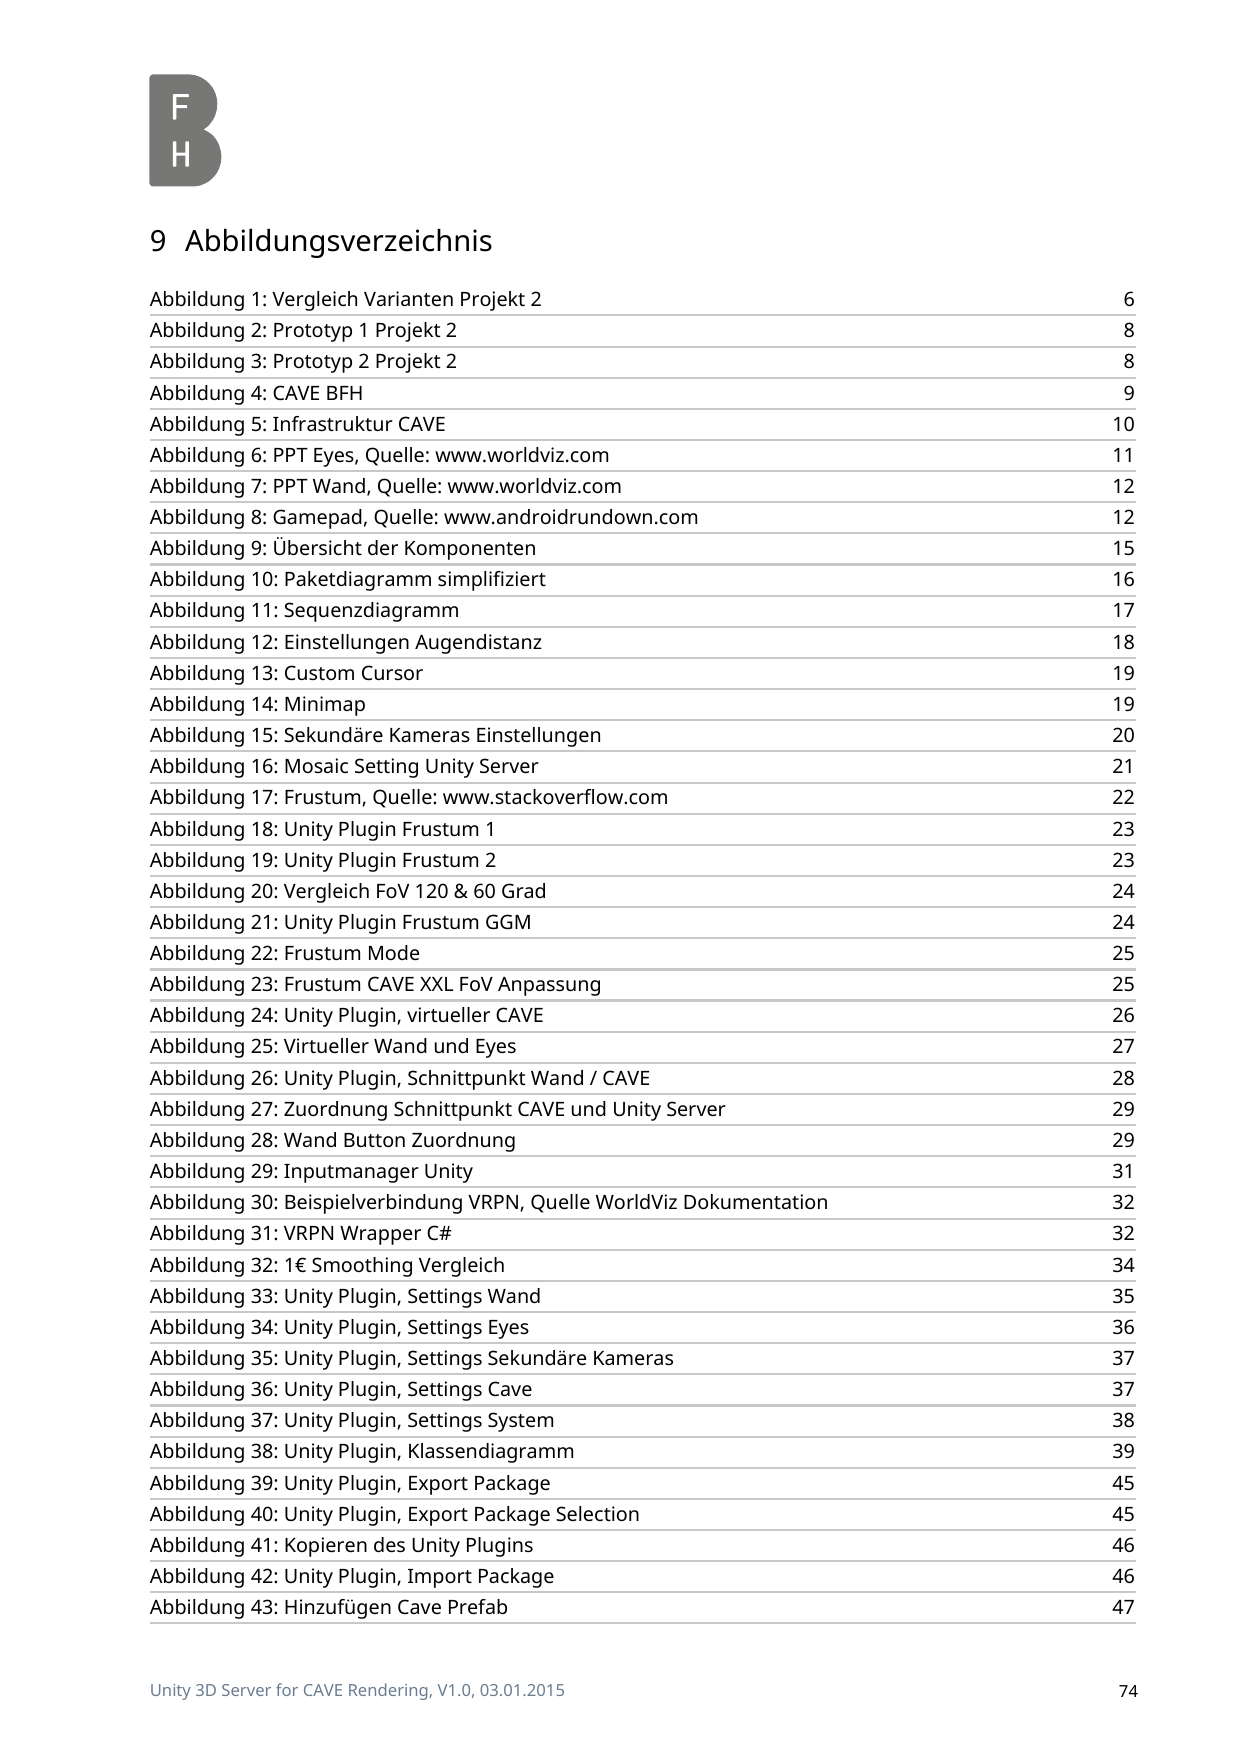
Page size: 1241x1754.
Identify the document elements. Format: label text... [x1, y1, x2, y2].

subtitle Abbildungsverzeichnis [149, 221, 1136, 260]
text Abbildung 9: Übersicht der Komponenten 15 [149, 534, 1136, 566]
text Abbildung 38: Unity Plugin, Klassendiagramm 39 [149, 1438, 1136, 1469]
text Abbildung 10: Paketdiagramm simplifiziert 16 [149, 566, 1136, 597]
text Abbildung 36: Unity Plugin, Settings Cave 37 [149, 1375, 1136, 1407]
text Abbildung 19: Unity Plugin Frustum 2 23 [149, 846, 1136, 877]
text Abbildung 4: CAVE BFH 9 [149, 379, 1136, 410]
text Abbildung 28: Wand Button Zuordnung 29 [149, 1126, 1136, 1157]
text Abbildung 6: PPT Eyes, Quelle: www.worldviz.com 11 [149, 441, 1136, 472]
text Abbildung 18: Unity Plugin Frustum 1 23 [149, 815, 1136, 846]
text Abbildung 42: Unity Plugin, Import Package 46 [149, 1562, 1136, 1593]
text Abbildung 41: Kopieren des Unity Plugins 46 [149, 1531, 1136, 1562]
text Abbildung 17: Frustum, Quelle: www.stackoverflow.com 22 [149, 784, 1136, 815]
text Abbildung 21: Unity Plugin Frustum GGM 24 [149, 908, 1136, 939]
text Abbildung 35: Unity Plugin, Settings Sekundäre Kameras 37 [149, 1344, 1136, 1375]
text Abbildung 15: Sekundäre Kameras Einstellungen 20 [149, 721, 1136, 752]
text Abbildung 1: Vergleich Varianten Projekt 2 6 [149, 285, 1136, 316]
text Abbildung 40: Unity Plugin, Export Package Selection 45 [149, 1500, 1136, 1531]
text Abbildung 16: Mosaic Setting Unity Server 21 [149, 752, 1136, 784]
text Abbildung 25: Virtueller Wand und Eyes 27 [149, 1033, 1136, 1064]
text Abbildung 2: Prototyp 1 Projekt 2 8 [149, 316, 1136, 348]
text Abbildung 31: VRPN Wrapper C# 32 [149, 1220, 1136, 1251]
text Abbildung 43: Hinzufügen Cave Prefab 47 [149, 1593, 1136, 1624]
text Abbildung 22: Frustum Mode 25 [149, 939, 1136, 971]
text Abbildung 14: Minimap 19 [149, 690, 1136, 721]
text Abbildung 12: Einstellungen Augendistanz 18 [149, 628, 1136, 659]
text Abbildung 34: Unity Plugin, Settings Eyes 36 [149, 1313, 1136, 1344]
text Abbildung 11: Sequenzdiagramm 17 [149, 597, 1136, 628]
text Abbildung 24: Unity Plugin, virtueller CAVE 26 [149, 1002, 1136, 1033]
text Abbildung 23: Frustum CAVE XXL FoV Anpassung 25 [149, 971, 1136, 1002]
text Abbildung 3: Prototyp 2 Projekt 2 8 [149, 348, 1136, 379]
text Abbildung 30: Beispielverbindung VRPN, Quelle WorldViz Dokumentation 32 [149, 1188, 1136, 1220]
text Abbildung 7: PPT Wand, Quelle: www.worldviz.com 12 [149, 472, 1136, 503]
text Abbildung 8: Gamepad, Quelle: www.androidrundown.com 12 [149, 503, 1136, 534]
text Abbildung 27: Zuordnung Schnittpunkt CAVE und Unity Server 29 [149, 1095, 1136, 1126]
text Abbildung 37: Unity Plugin, Settings System 38 [149, 1407, 1136, 1438]
text Abbildung 26: Unity Plugin, Schnittpunkt Wand / CAVE 28 [149, 1064, 1136, 1095]
text Abbildung 33: Unity Plugin, Settings Wand 35 [149, 1282, 1136, 1313]
text Abbildung 29: Inputmanager Unity 31 [149, 1157, 1136, 1188]
text Abbildung 13: Custom Cursor 19 [149, 659, 1136, 690]
text Abbildung 39: Unity Plugin, Export Package 45 [149, 1469, 1136, 1500]
text Abbildung 32: 1€ Smoothing Vergleich 34 [149, 1251, 1136, 1282]
text Abbildung 5: Infrastruktur CAVE 10 [149, 410, 1136, 441]
text Abbildung 20: Vergleich FoV 120 & 60 Grad 24 [149, 877, 1136, 908]
